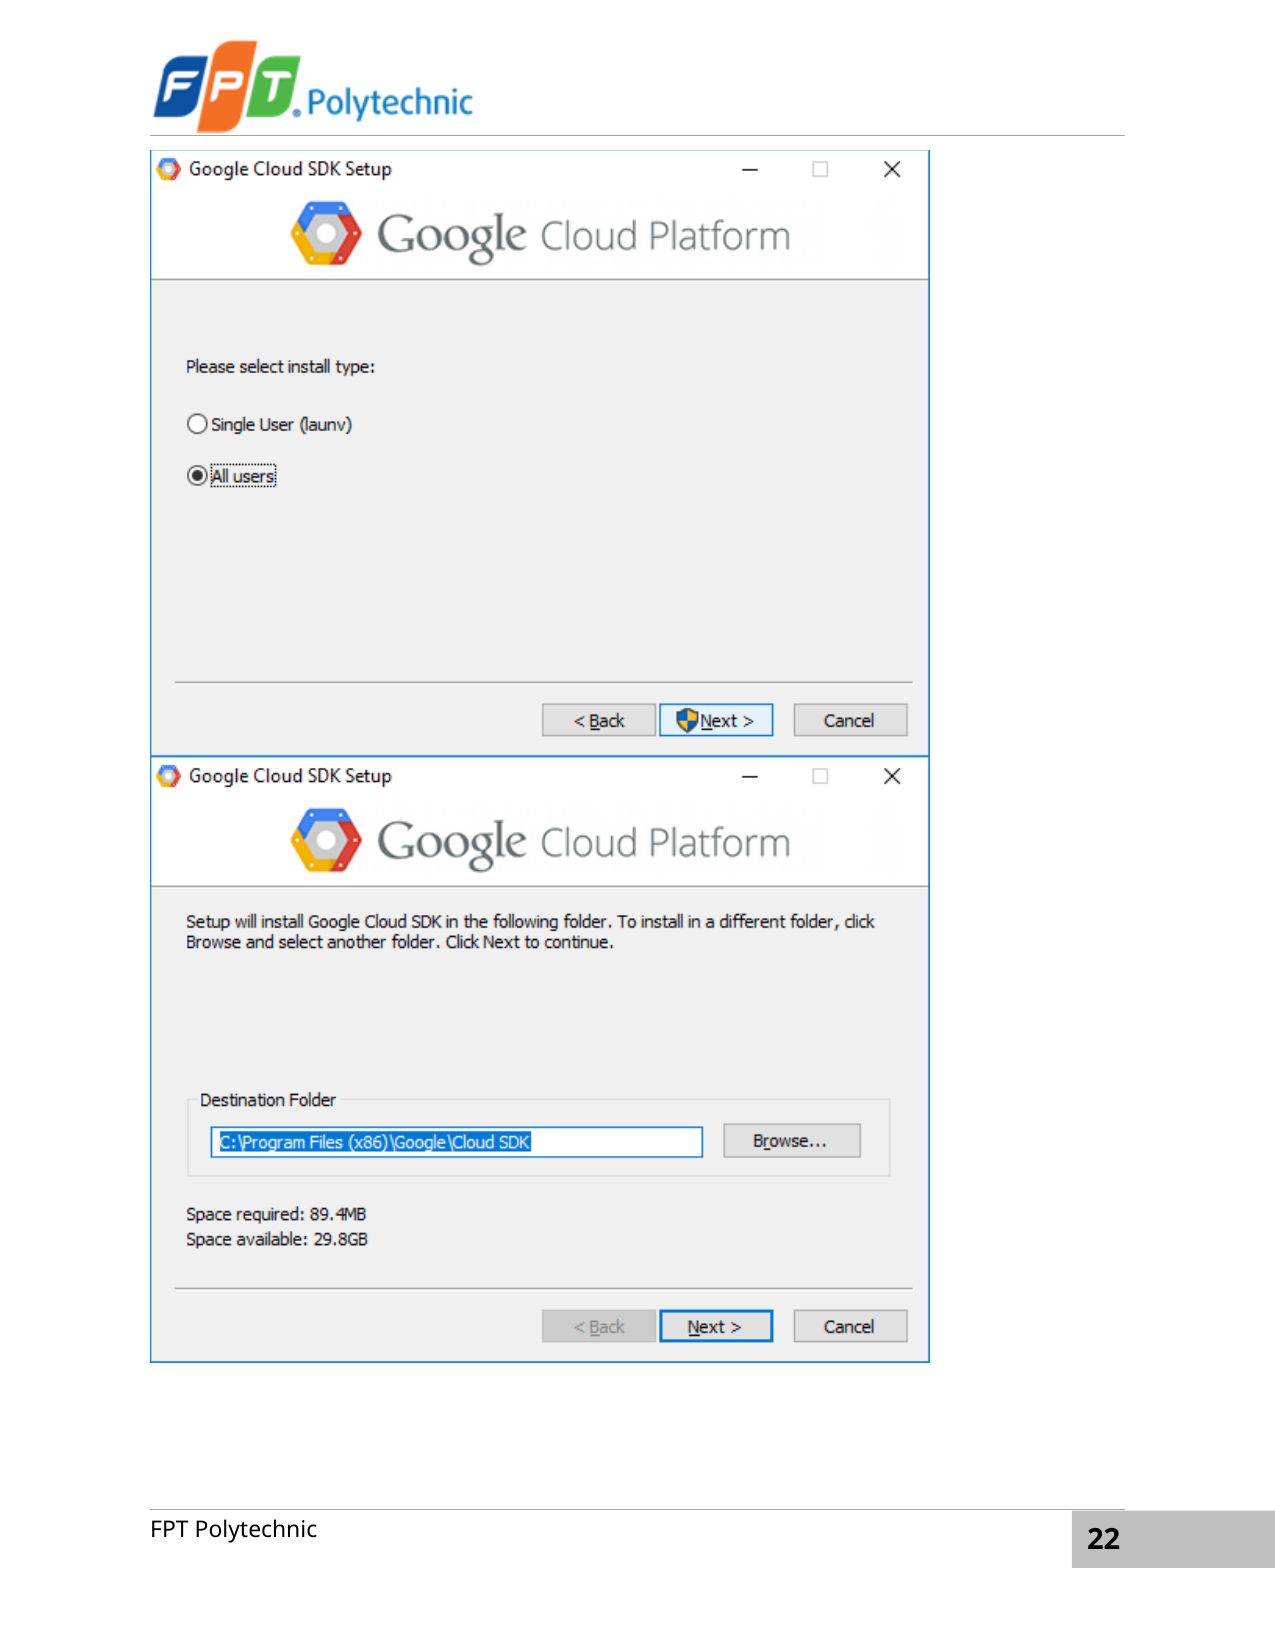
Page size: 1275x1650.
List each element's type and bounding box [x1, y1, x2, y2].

picture [150, 37, 482, 133]
picture [150, 150, 930, 1363]
